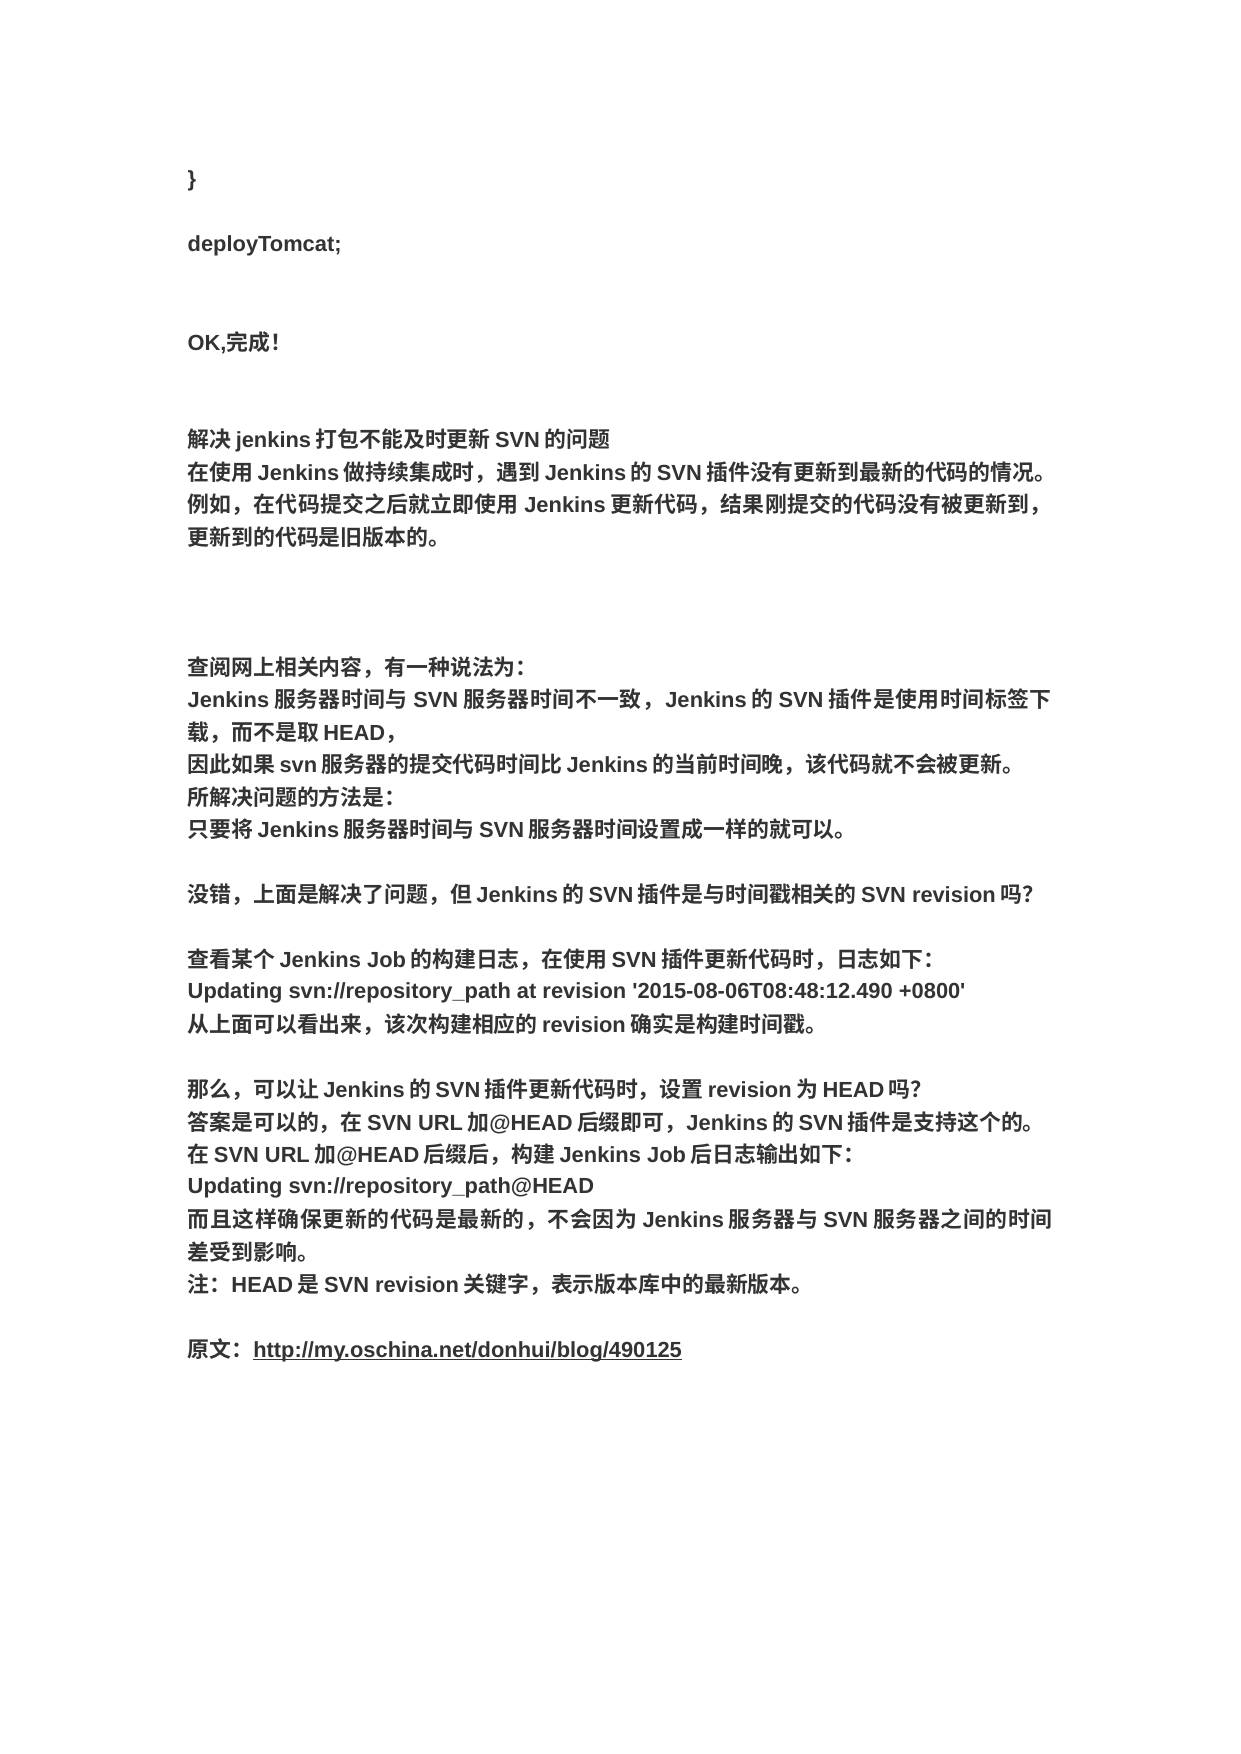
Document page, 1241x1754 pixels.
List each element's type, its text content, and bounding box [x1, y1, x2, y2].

text OK,完成！ [187, 324, 1053, 357]
text 例如，在代码提交之后就立即使用Jenkins更新代码，结果刚提交的代码没有被更新到，更新到的代码是旧版本的。 [187, 487, 1053, 552]
text Updating svn://repository_path at revision '2015-08-06T08:48:12.490 +0800' [187, 974, 1053, 1007]
text 那么，可以让Jenkins的SVN插件更新代码时，设置revision为HEAD吗？ [187, 1072, 1053, 1104]
text 原文：http://my.oschina.net/donhui/blog/490125 [187, 1332, 1053, 1364]
text Jenkins服务器时间与SVN服务器时间不一致，Jenkins的SVN插件是使用时间标签下载，而不是取HEAD， [187, 682, 1053, 747]
text 注：HEAD是SVN revision关键字，表示版本库中的最新版本。 [187, 1267, 1053, 1299]
text 从上面可以看出来，该次构建相应的revision确实是构建时间戳。 [187, 1007, 1053, 1039]
text deployTomcat; [187, 227, 1053, 259]
text Updating svn://repository_path@HEAD [187, 1169, 1053, 1202]
text 答案是可以的，在SVN URL加@HEAD后缀即可，Jenkins的SVN插件是支持这个的。 [187, 1104, 1053, 1137]
text 查看某个Jenkins Job的构建日志，在使用SVN插件更新代码时，日志如下： [187, 942, 1053, 974]
text 查阅网上相关内容，有一种说法为： [187, 649, 1053, 682]
text 只要将Jenkins服务器时间与SVN服务器时间设置成一样的就可以。 [187, 812, 1053, 844]
text 所解决问题的方法是： [187, 779, 1053, 812]
text 在SVN URL加@HEAD后缀后，构建Jenkins Job后日志输出如下： [187, 1137, 1053, 1169]
text 解决jenkins打包不能及时更新SVN的问题 [187, 422, 1053, 454]
text 在使用Jenkins做持续集成时，遇到Jenkins的SVN插件没有更新到最新的代码的情况。 [187, 454, 1053, 487]
text 没错，上面是解决了问题，但Jenkins的SVN插件是与时间戳相关的SVN revision吗？ [187, 877, 1053, 909]
text 而且这样确保更新的代码是最新的，不会因为Jenkins服务器与SVN服务器之间的时间差受到影响。 [187, 1202, 1053, 1267]
text } [187, 162, 1053, 194]
text 因此如果svn服务器的提交代码时间比Jenkins的当前时间晚，该代码就不会被更新。 [187, 747, 1053, 779]
